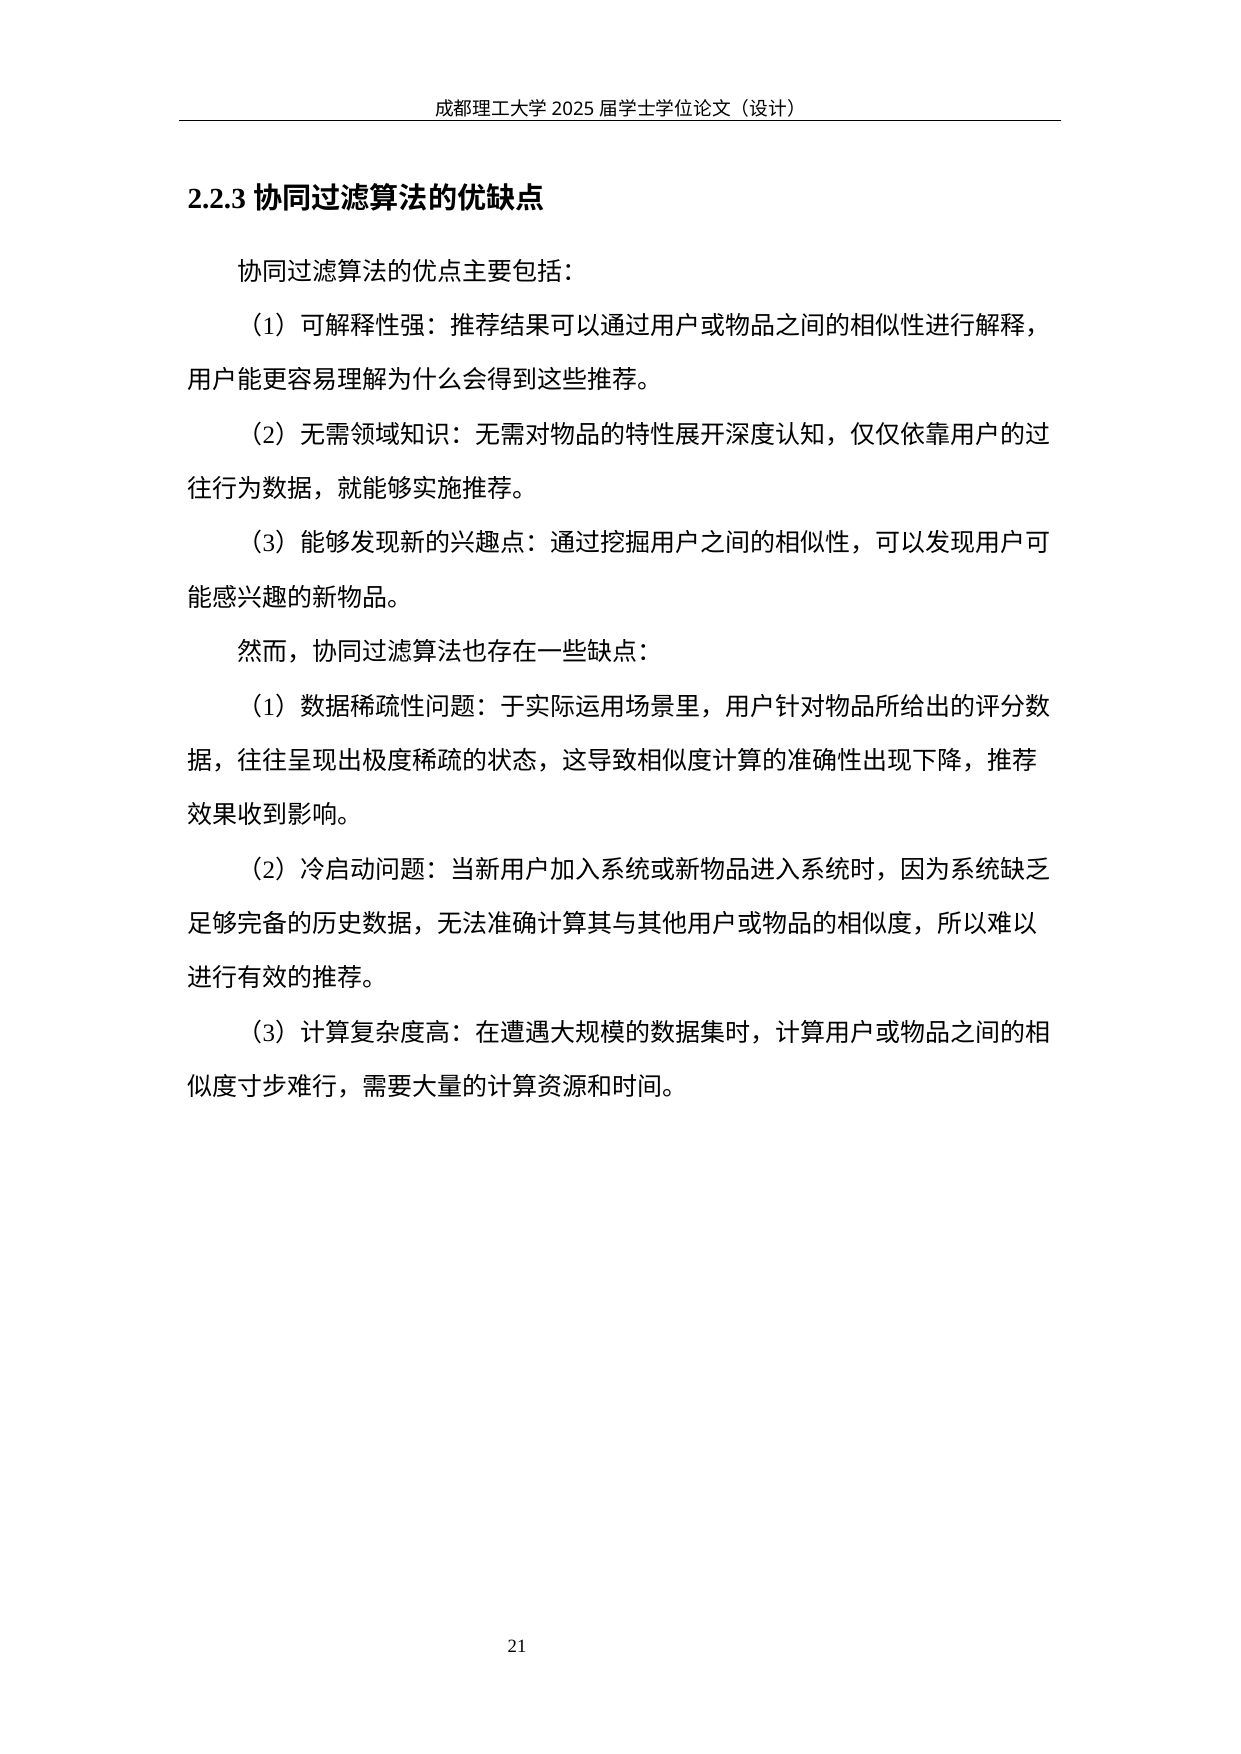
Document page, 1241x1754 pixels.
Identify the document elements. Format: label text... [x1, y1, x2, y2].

list 数据稀疏性问题：于实际运用场景里，用户针对物品所给出的评分数据，往往呈现出极度稀疏的状态，这导致相似度计算的准确性出现下降，推荐效果收到影响。 [187, 686, 1053, 831]
subtitle 2.2.3 协同过滤算法的优缺点 [187, 175, 1053, 217]
list 能够发现新的兴趣点：通过挖掘用户之间的相似性，可以发现用户可能感兴趣的新物品。 [187, 523, 1053, 613]
list 无需领域知识：无需对物品的特性展开深度认知，仅仅依靠用户的过往行为数据，就能够实施推荐。 [187, 414, 1053, 505]
text 然而，协同过滤算法也存在一些缺点： [187, 632, 1053, 668]
list 可解释性强：推荐结果可以通过用户或物品之间的相似性进行解释，用户能更容易理解为什么会得到这些推荐。 [187, 305, 1053, 396]
list 冷启动问题：当新用户加入系统或新物品进入系统时，因为系统缺乏足够完备的历史数据，无法准确计算其与其他用户或物品的相似度，所以难以进行有效的推荐。 [187, 849, 1053, 994]
text 协同过滤算法的优点主要包括： [187, 251, 1053, 287]
list 计算复杂度高：在遭遇大规模的数据集时，计算用户或物品之间的相似度寸步难行，需要大量的计算资源和时间。 [187, 1012, 1053, 1103]
